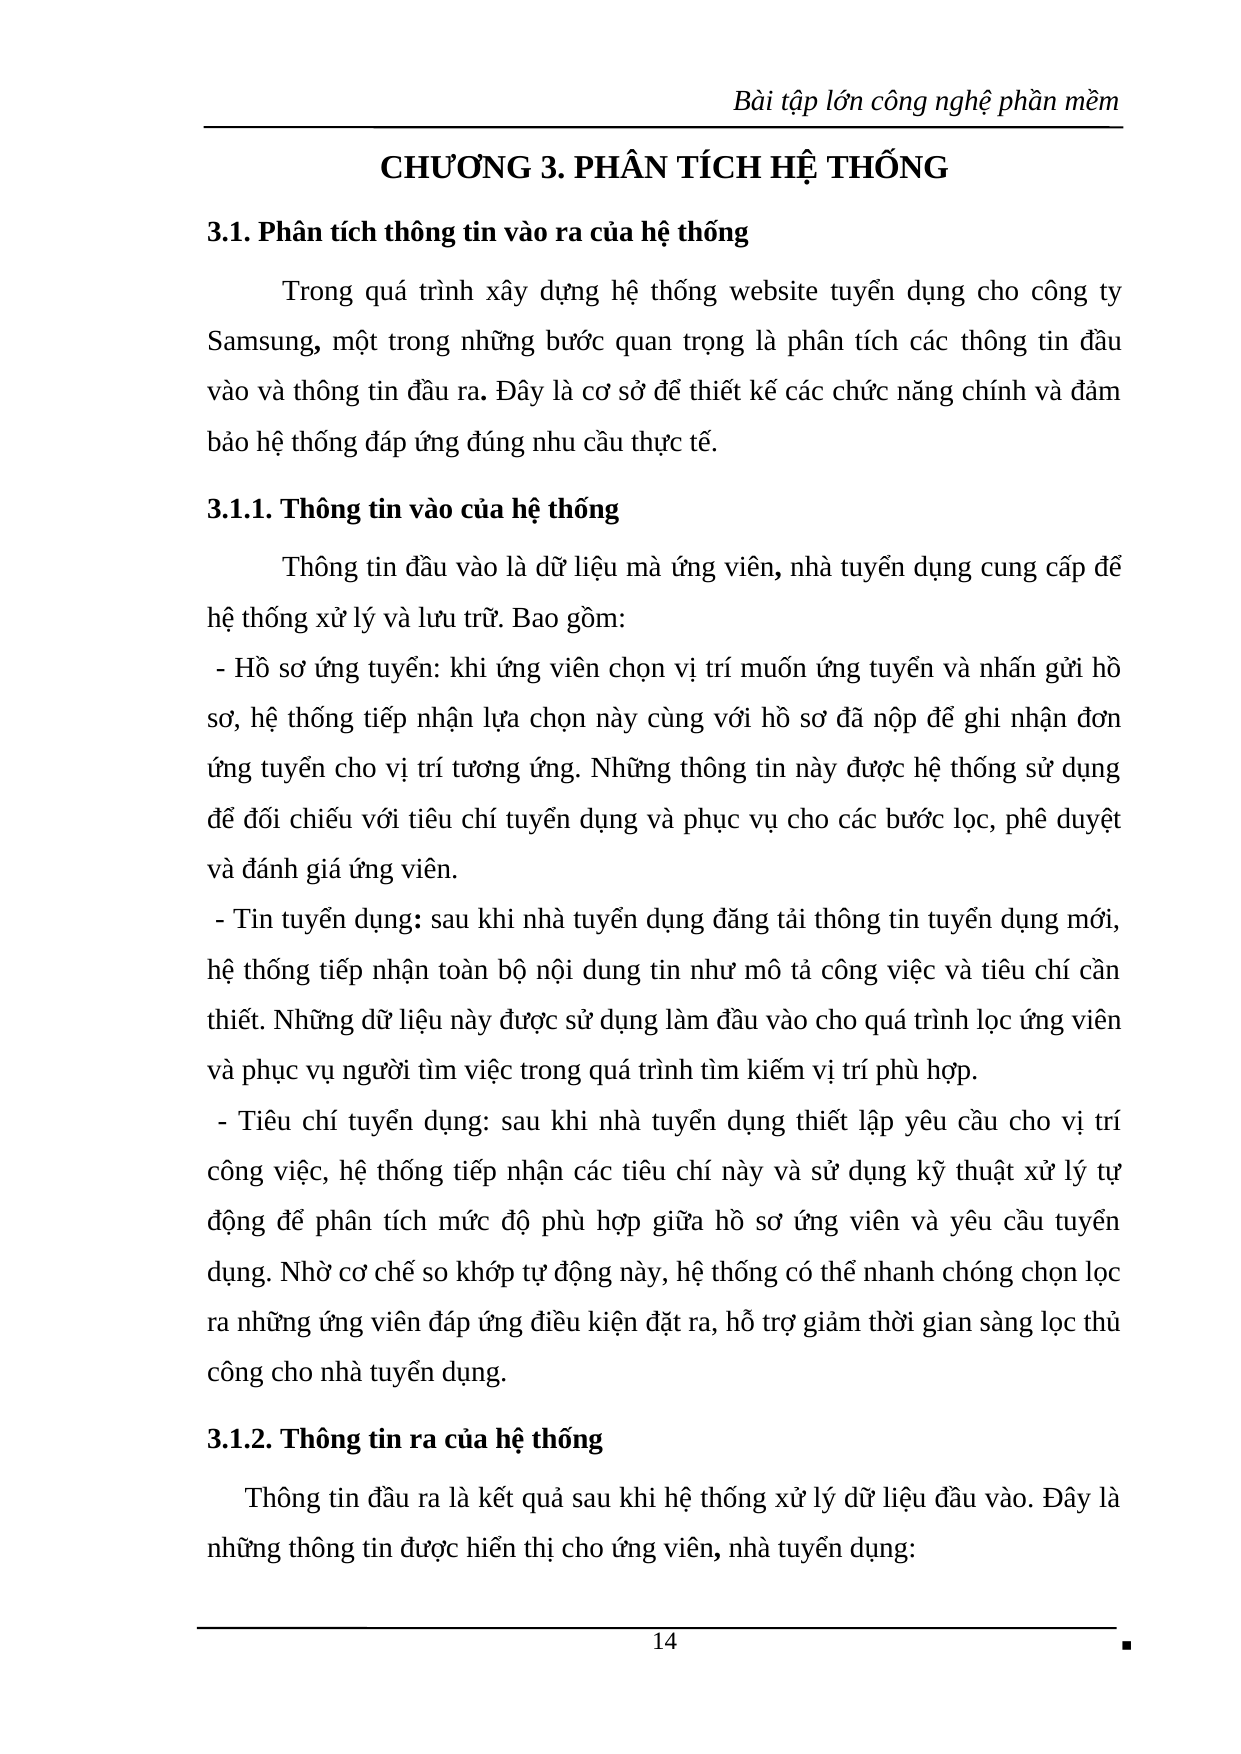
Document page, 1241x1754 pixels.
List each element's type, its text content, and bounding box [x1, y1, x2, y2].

text Trong quá trình xây dựng hệ thống website tuyển dụng cho công ty Samsung, một trong những bước quan trọng là phân tích các thông tin đầu vào và thông tin đầu ra. Đây là cơ sở để thiết kế các chức năng chính và đảm bảo hệ thống đáp ứng đúng nhu cầu thực tế. [207, 273, 1122, 457]
subtitle 3.1. Phân tích thông tin vào ra của hệ thống [207, 214, 1122, 248]
text - Tin tuyển dụng: sau khi nhà tuyển dụng đăng tải thông tin tuyển dụng mới, hệ thống tiếp nhận toàn bộ nội dung tin như mô tả công việc và tiêu chí cần thiết. Những dữ liệu này được sử dụng làm đầu vào cho quá trình lọc ứng viên và phục vụ người tìm việc trong quá trình tìm kiếm vị trí phù hợp. [207, 902, 1122, 1086]
text - Hồ sơ ứng tuyển: khi ứng viên chọn vị trí muốn ứng tuyển và nhấn gửi hồ sơ, hệ thống tiếp nhận lựa chọn này cùng với hồ sơ đã nộp để ghi nhận đơn ứng tuyển cho vị trí tương ứng. Những thông tin này được hệ thống sử dụng để đối chiếu với tiêu chí tuyển dụng và phục vụ cho các bước lọc, phê duyệt và đánh giá ứng viên. [207, 650, 1122, 885]
subtitle 3.1.1. Thông tin vào của hệ thống [207, 491, 1122, 524]
text - Tiêu chí tuyển dụng: sau khi nhà tuyển dụng thiết lập yêu cầu cho vị trí công việc, hệ thống tiếp nhận các tiêu chí này và sử dụng kỹ thuật xử lý tự động để phân tích mức độ phù hợp giữa hồ sơ ứng viên và yêu cầu tuyển dụng. Nhờ cơ chế so khớp tự động này, hệ thống có thể nhanh chóng chọn lọc ra những ứng viên đáp ứng điều kiện đặt ra, hỗ trợ giảm thời gian sàng lọc thủ công cho nhà tuyển dụng. [207, 1103, 1122, 1388]
subtitle 3.1.2. Thông tin ra của hệ thống [207, 1421, 1122, 1455]
text Thông tin đầu ra là kết quả sau khi hệ thống xử lý dữ liệu đầu vào. Đây là những thông tin được hiển thị cho ứng viên, nhà tuyển dụng: [207, 1480, 1122, 1564]
subtitle CHƯƠNG 3. PHÂN TÍCH HỆ THỐNG [207, 148, 1122, 186]
text Thông tin đầu vào là dữ liệu mà ứng viên, nhà tuyển dụng cung cấp để hệ thống xử lý và lưu trữ. Bao gồm: [207, 549, 1122, 633]
